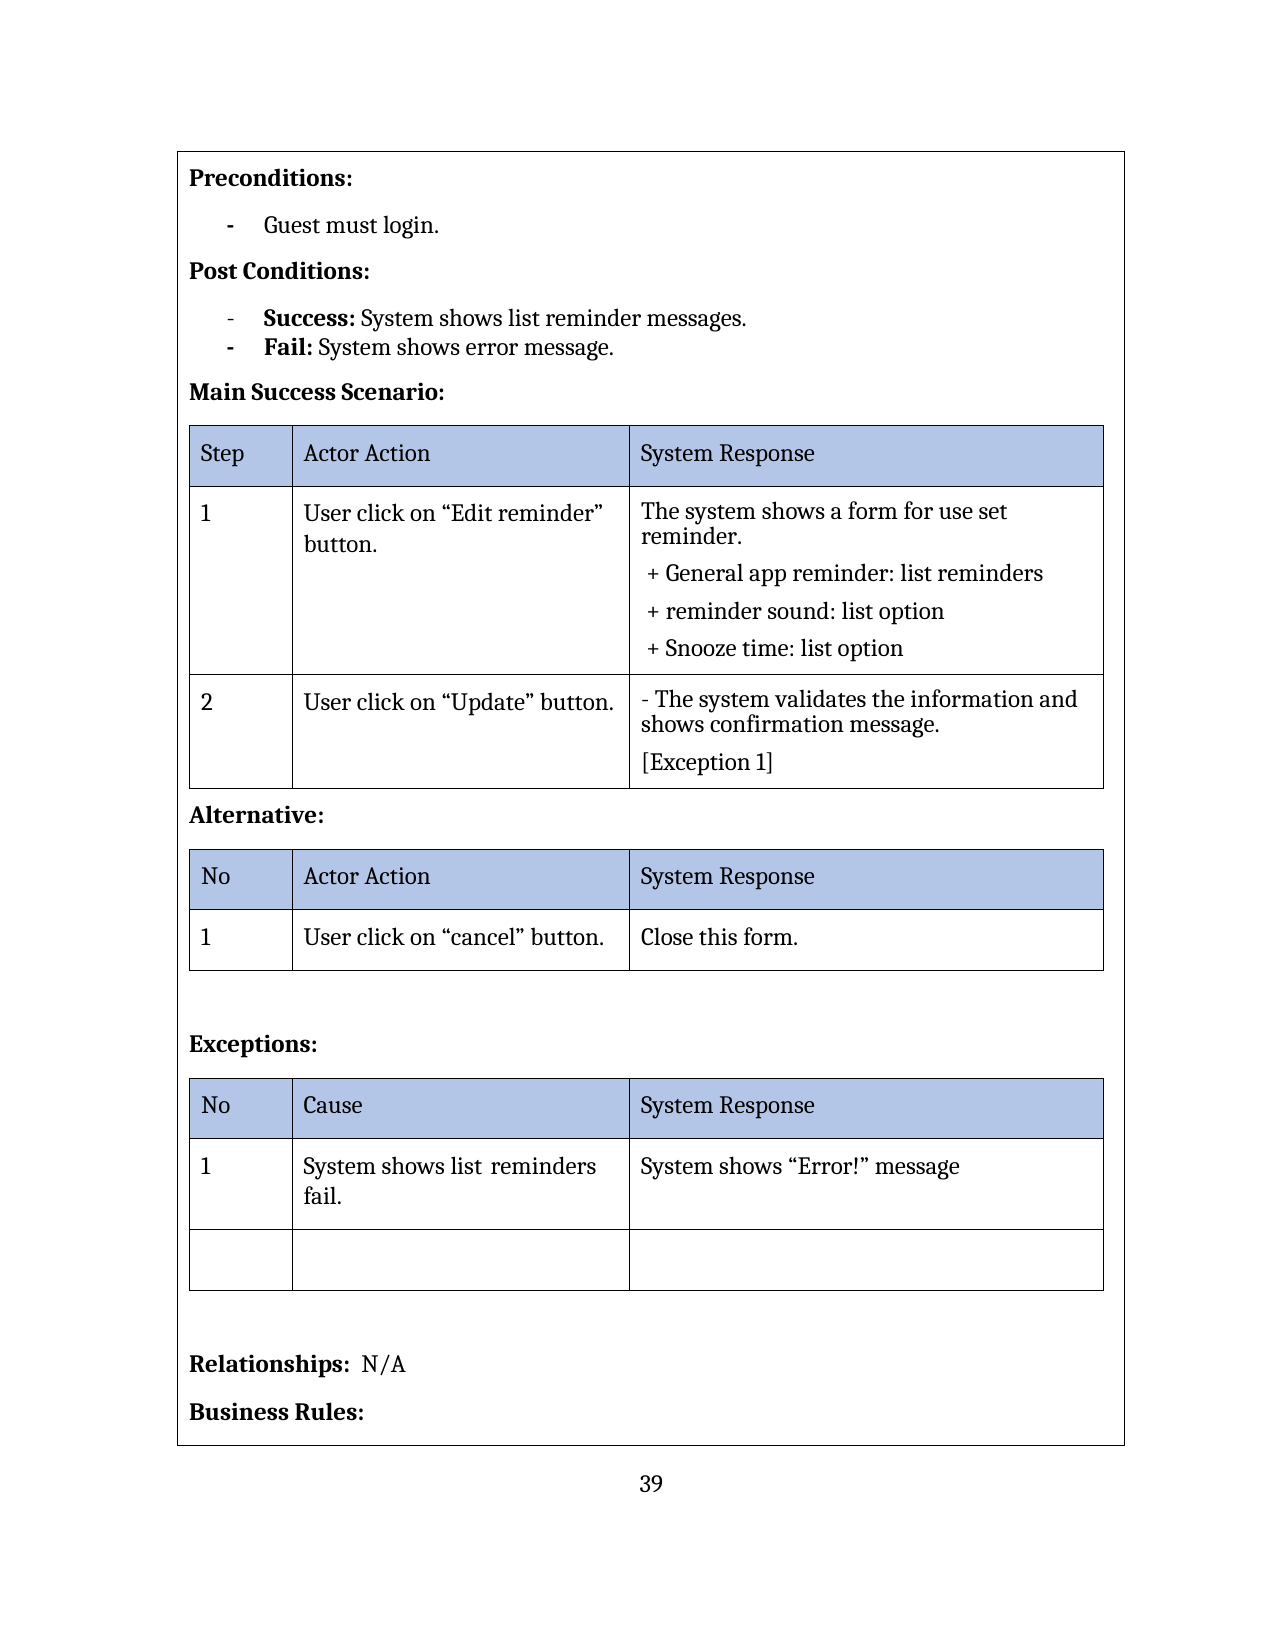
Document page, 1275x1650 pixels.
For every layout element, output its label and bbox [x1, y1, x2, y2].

table_cell [178, 152, 1124, 1444]
